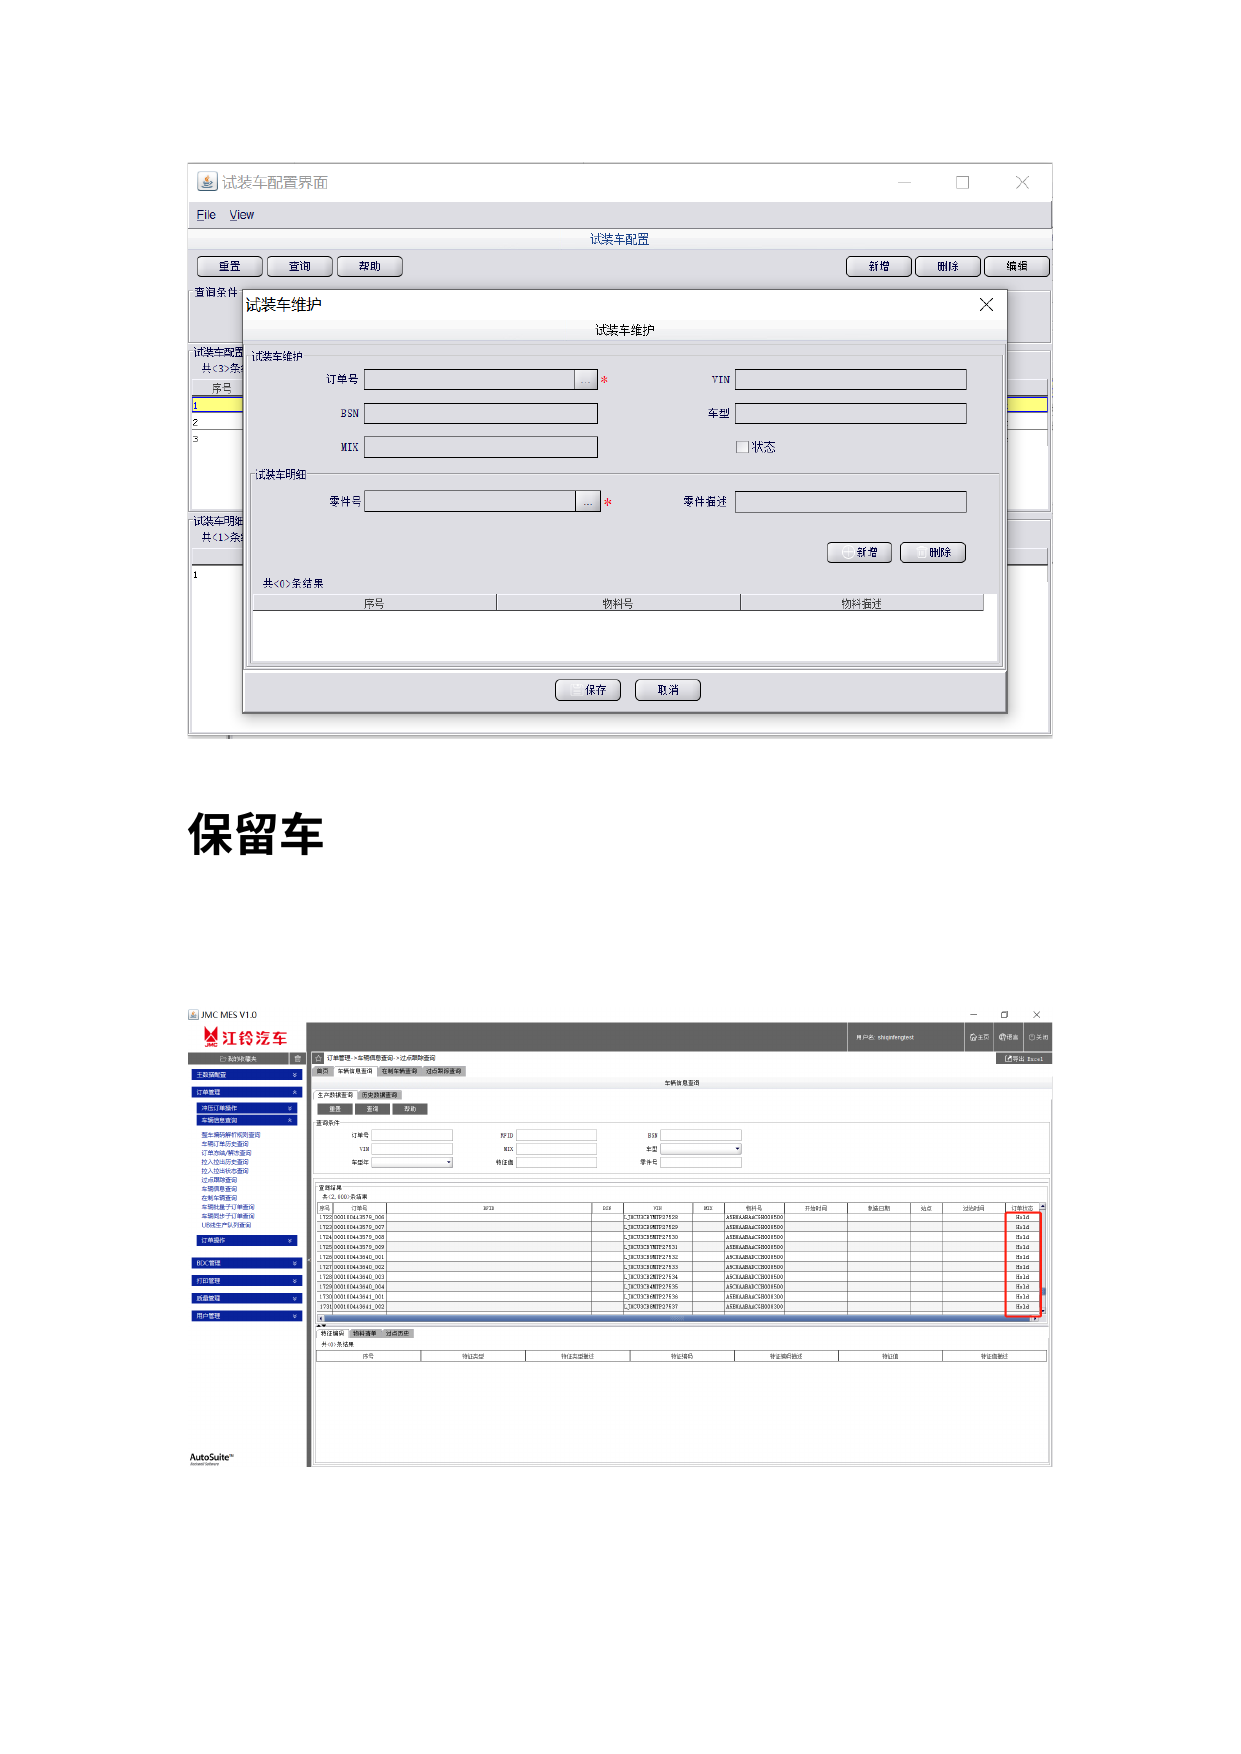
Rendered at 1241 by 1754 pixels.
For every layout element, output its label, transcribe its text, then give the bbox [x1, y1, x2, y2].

picture [187, 1007, 1053, 1467]
picture [187, 162, 1053, 739]
subtitle 保留车 [187, 782, 1053, 880]
